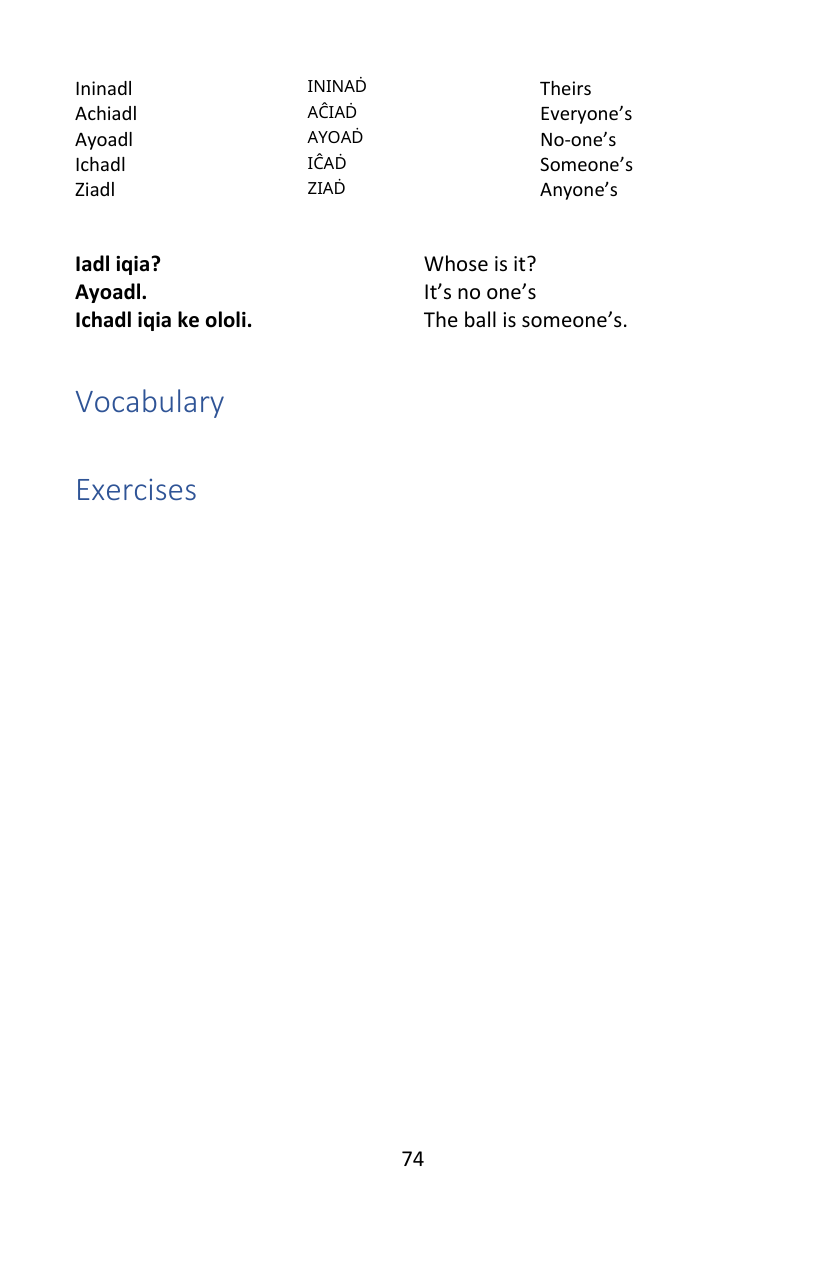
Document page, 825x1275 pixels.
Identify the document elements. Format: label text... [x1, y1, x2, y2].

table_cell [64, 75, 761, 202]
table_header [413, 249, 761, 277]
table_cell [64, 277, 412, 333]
subtitle Vocabulary [75, 380, 750, 421]
subtitle Exercises [75, 467, 750, 508]
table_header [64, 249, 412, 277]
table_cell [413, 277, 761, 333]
